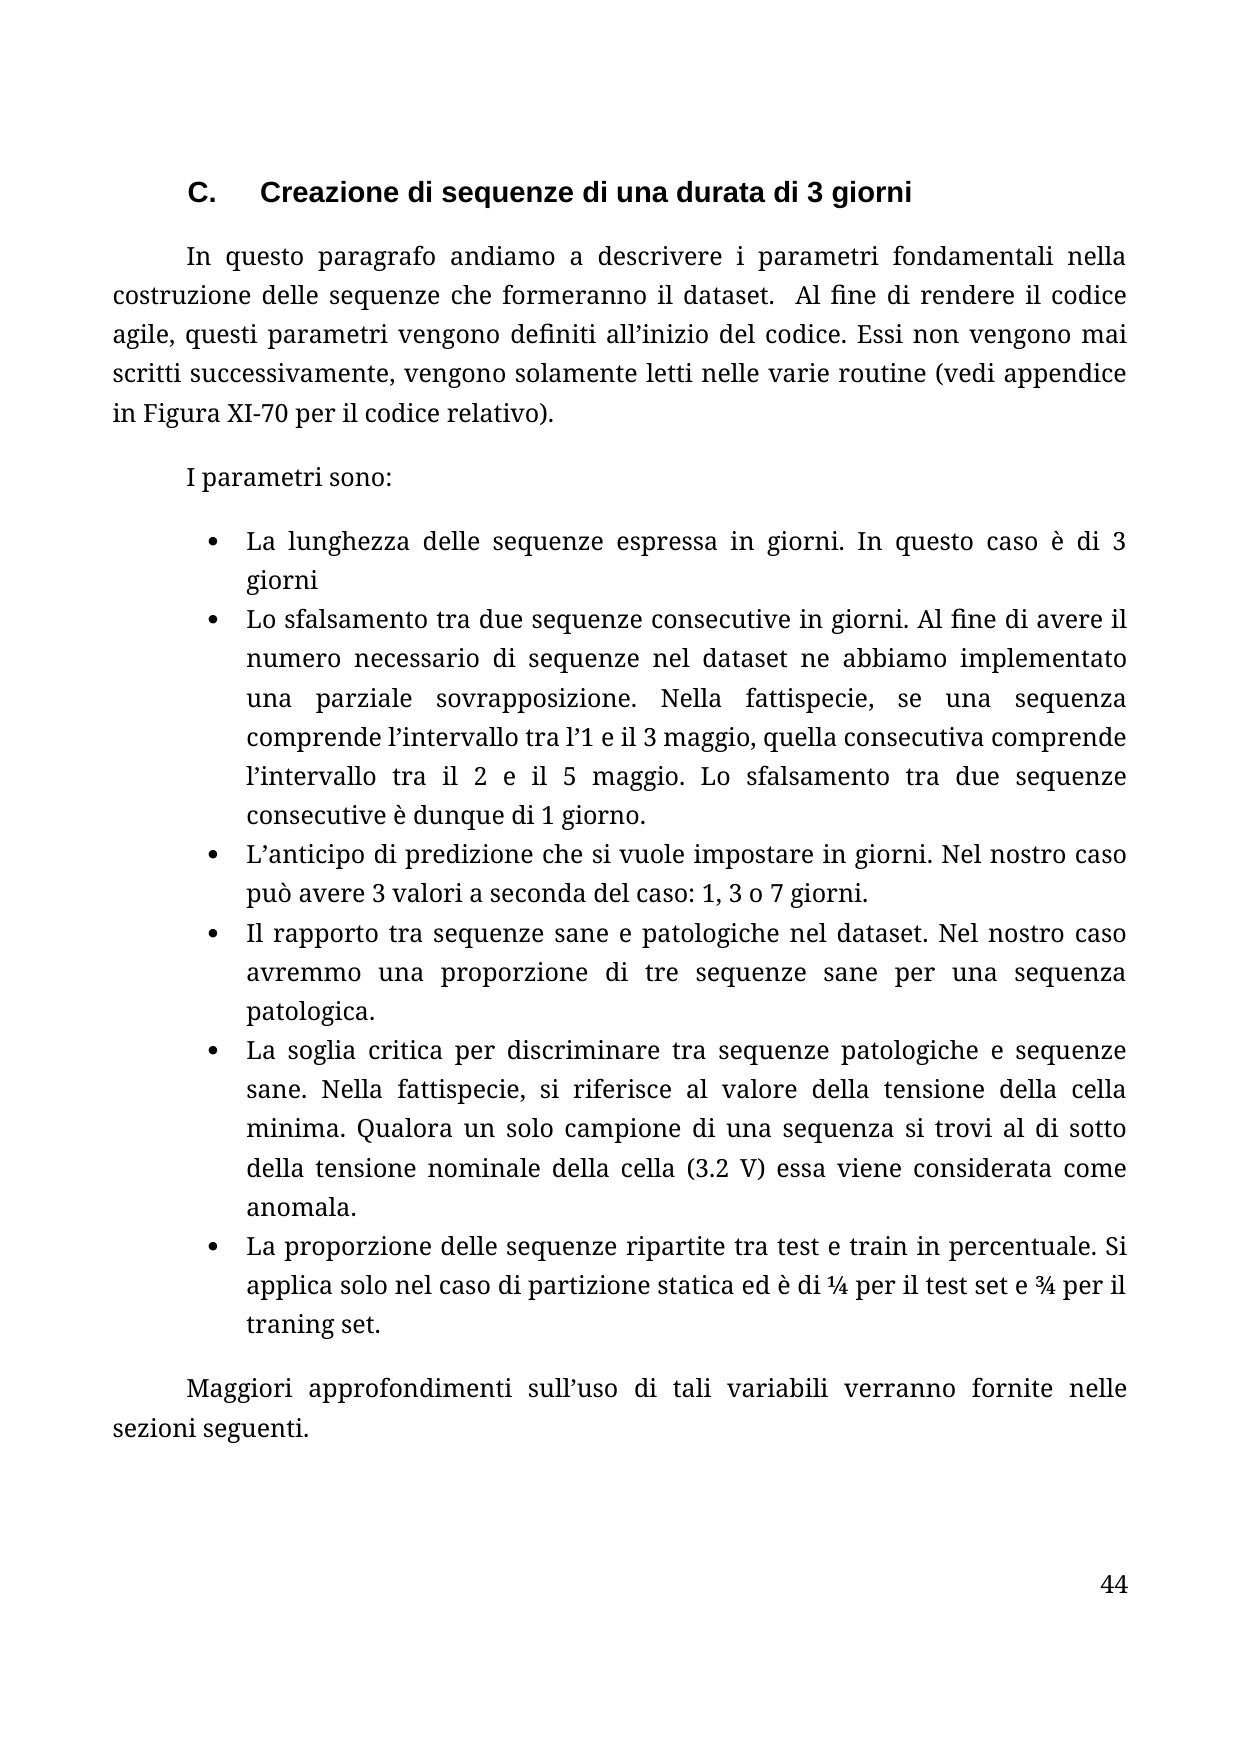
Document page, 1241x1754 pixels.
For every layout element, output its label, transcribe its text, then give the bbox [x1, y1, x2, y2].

list La soglia critica per discriminare tra sequenze patologiche e sequenze sane. Nella fattispecie, si riferisce al valore della tensione della cella minima. Qualora un solo campione di una sequenza si trovi al di sotto della tensione nominale della cella (3.2 V) essa viene considerata come anomala. [209, 1033, 1128, 1223]
text I parametri sono: [112, 459, 1128, 493]
list L’anticipo di predizione che si vuole impostare in giorni. Nel nostro caso può avere 3 valori a seconda del caso: 1, 3 o 7 giorni. [209, 837, 1128, 910]
list Lo sfalsamento tra due sequenze consecutive in giorni. Al fine di avere il numero necessario di sequenze nel dataset ne abbiamo implementato una parziale sovrapposizione. Nella fattispecie, se una sequenza comprende l’intervallo tra l’1 e il 3 maggio, quella consecutiva comprende l’intervallo tra il 2 e il 5 maggio. Lo sfalsamento tra due sequenze consecutive è dunque di 1 giorno. [209, 602, 1128, 832]
subtitle Creazione di sequenze di una durata di 3 giorni [187, 175, 1128, 208]
text Maggiori approfondimenti sull’uso di tali variabili verranno fornite nelle sezioni seguenti. [112, 1371, 1128, 1444]
list Il rapporto tra sequenze sane e patologiche nel dataset. Nel nostro caso avremmo una proporzione di tre sequenze sane per una sequenza patologica. [209, 915, 1128, 1028]
list La lunghezza delle sequenze espressa in giorni. In questo caso è di 3 giorni [209, 523, 1128, 597]
list La proporzione delle sequenze ripartite tra test e train in percentuale. Si applica solo nel caso di partizione statica ed è di ¼ per il test set e ¾ per il traning set. [209, 1228, 1128, 1341]
